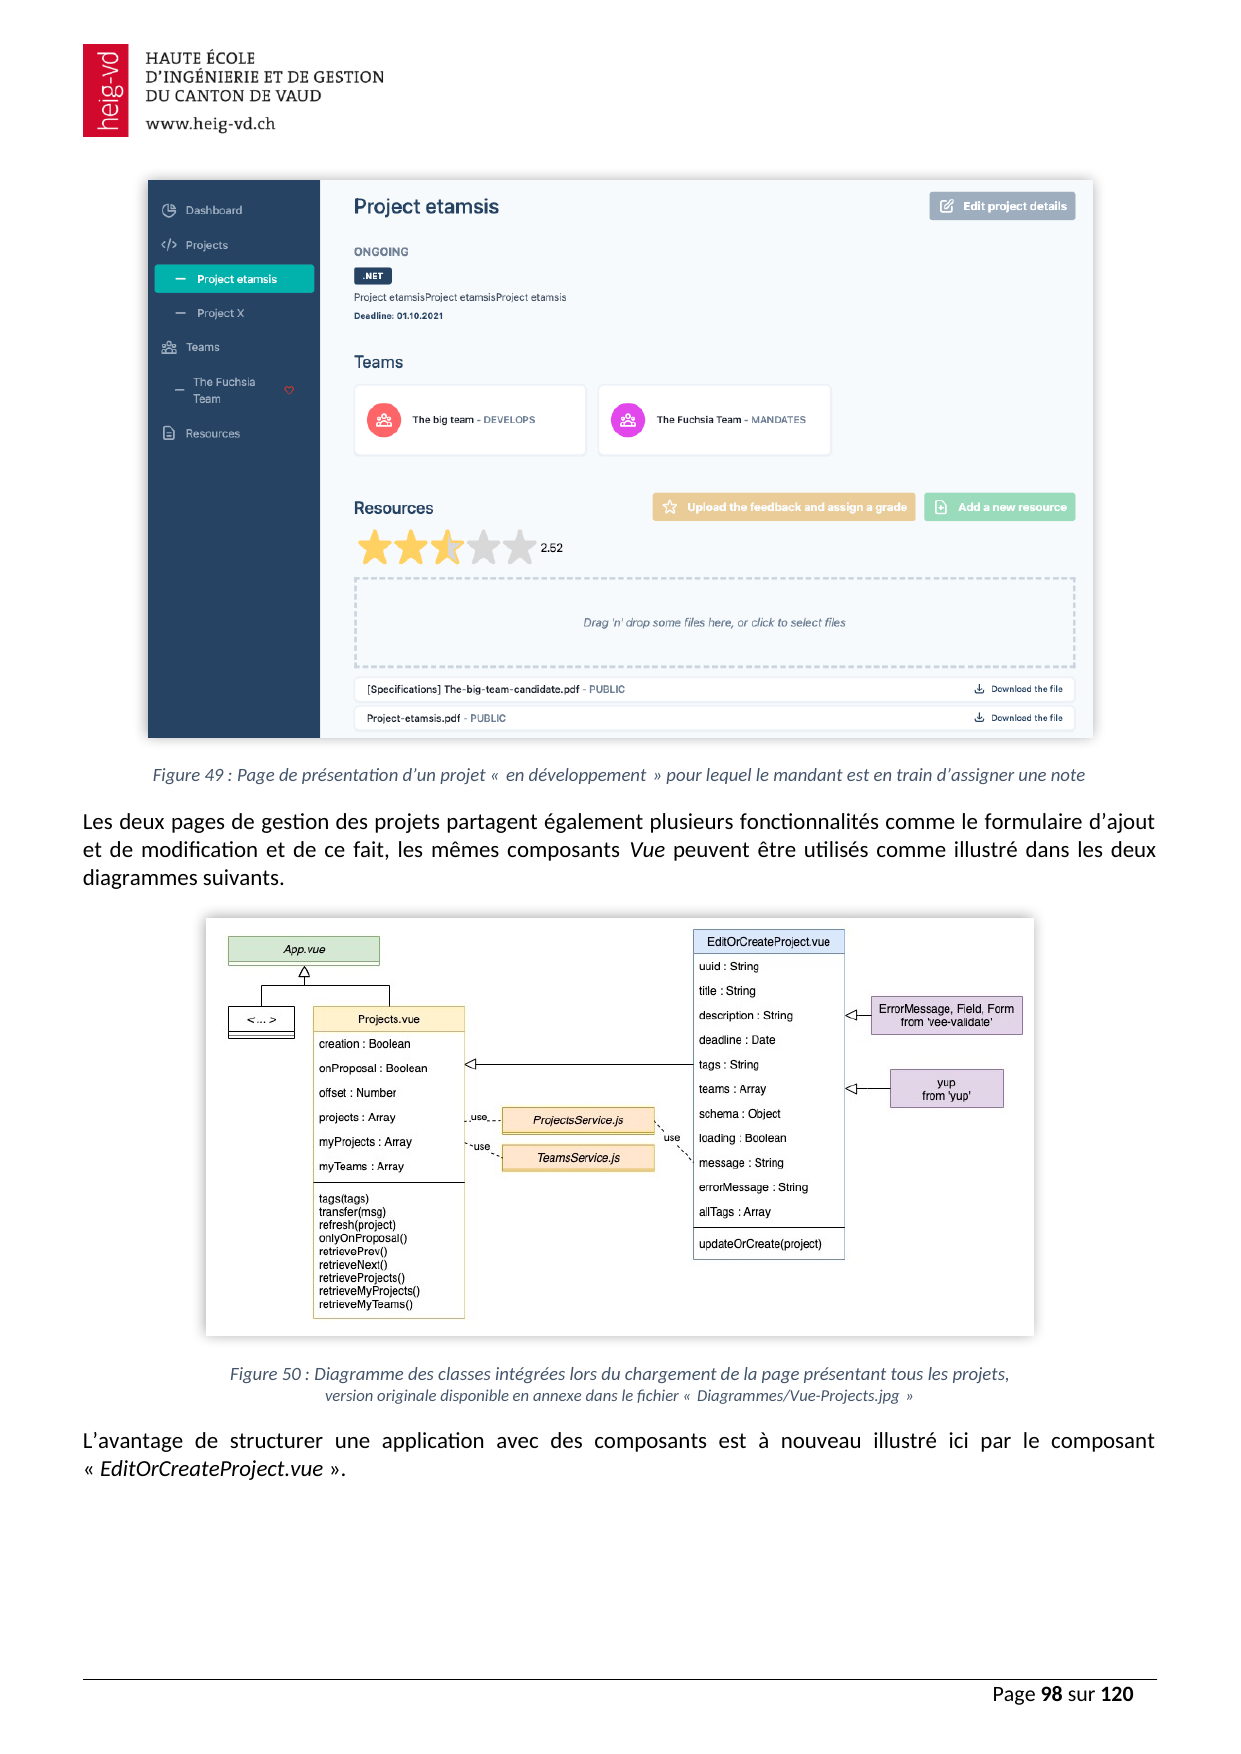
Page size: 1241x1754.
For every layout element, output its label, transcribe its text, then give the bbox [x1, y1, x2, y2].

picture [206, 918, 1034, 1336]
picture [83, 44, 384, 137]
text L’avantage de structurer une application avec des composants est à nouveau illustré ici par le composant « EditOrCreateProject.vue ». [83, 1426, 1157, 1482]
text Les deux pages de gestion des projets partagent également plusieurs fonctionnalités comme le formulaire d’ajout et de modification et de ce fait, les mêmes composants Vue peuvent être utilisés comme illustré dans les deux diagrammes suivants. [83, 807, 1157, 891]
text Figure 50 : Diagramme des classes intégrées lors du chargement de la page présentant tous les projets, version originale disponible en annexe dans le fichier « Diagrammes/Vue-Projects.jpg » [83, 1362, 1157, 1406]
picture [148, 180, 1093, 738]
text Figure 49 : Page de présentation d’un projet « en développement » pour lequel le mandant est en train d’assigner une note [83, 763, 1157, 786]
